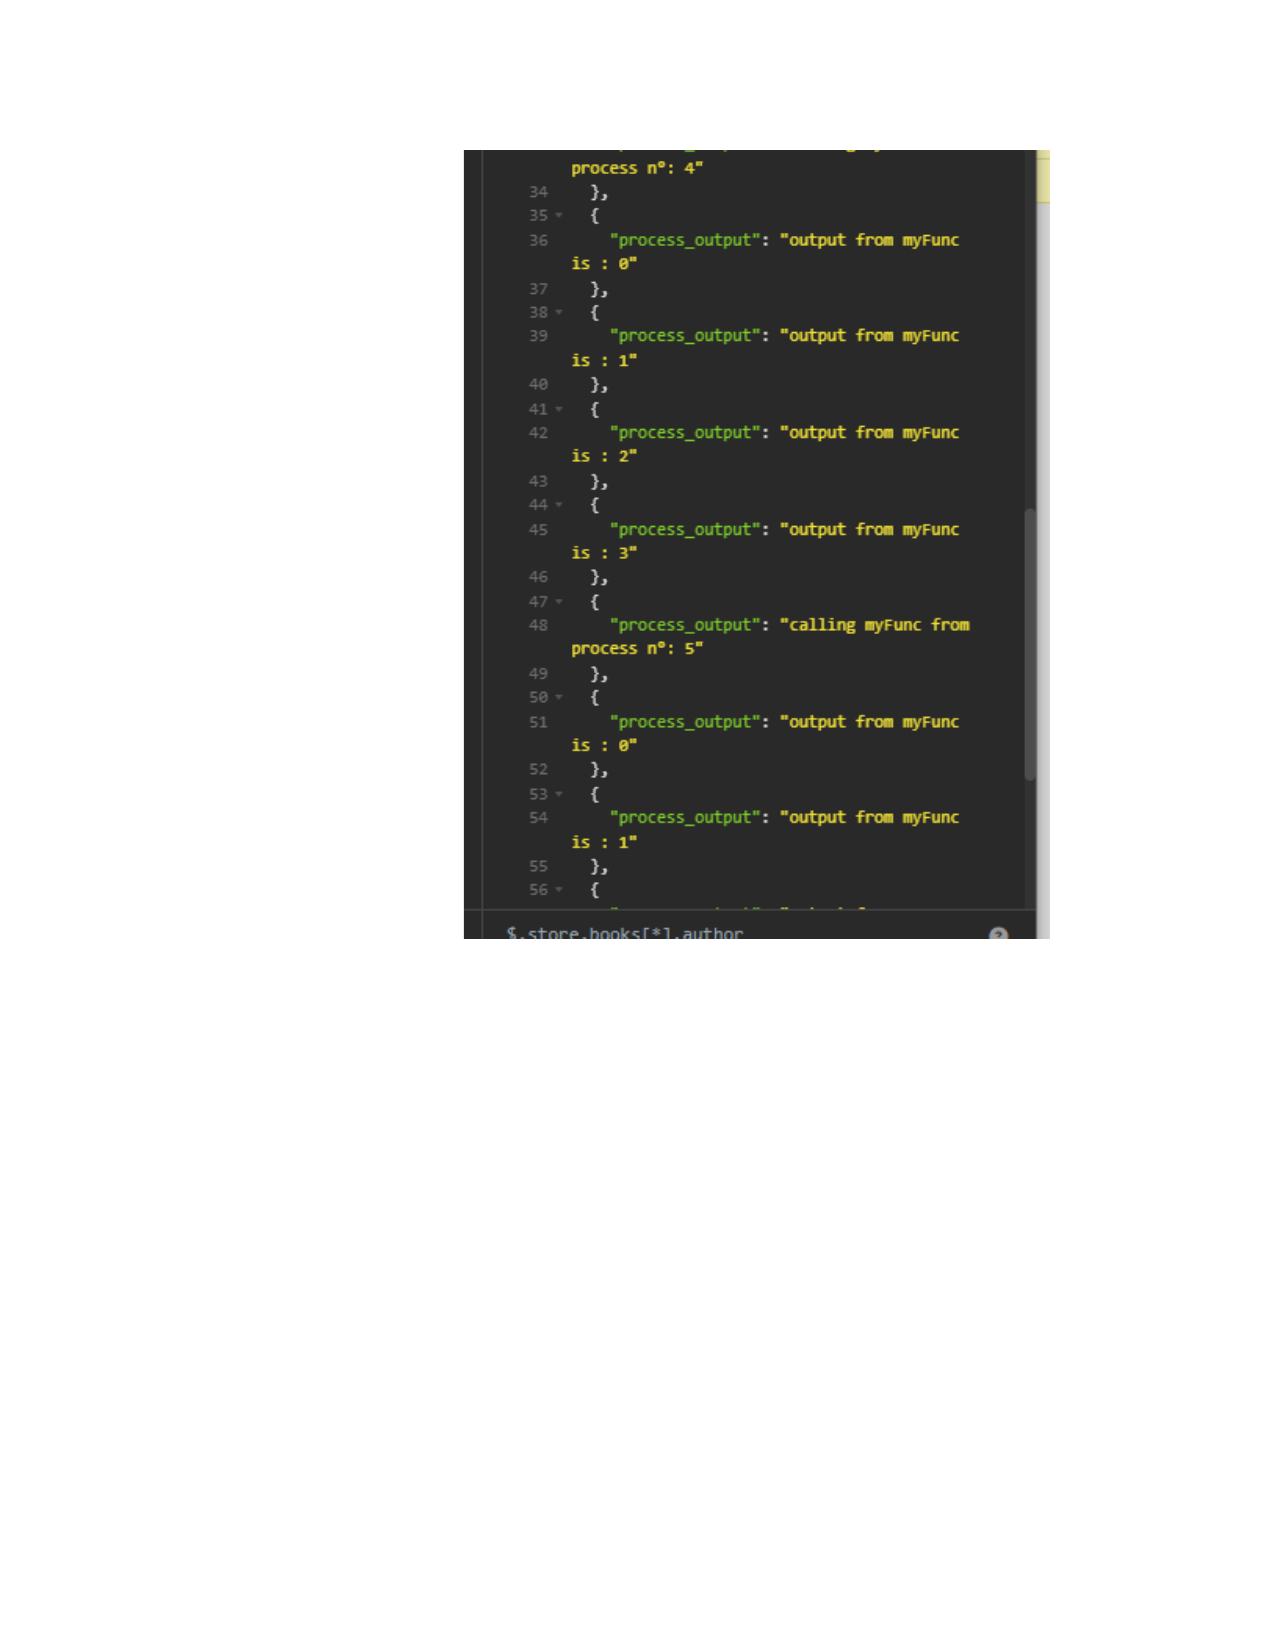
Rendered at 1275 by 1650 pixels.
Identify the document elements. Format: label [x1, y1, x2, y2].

picture [463, 150, 1050, 939]
